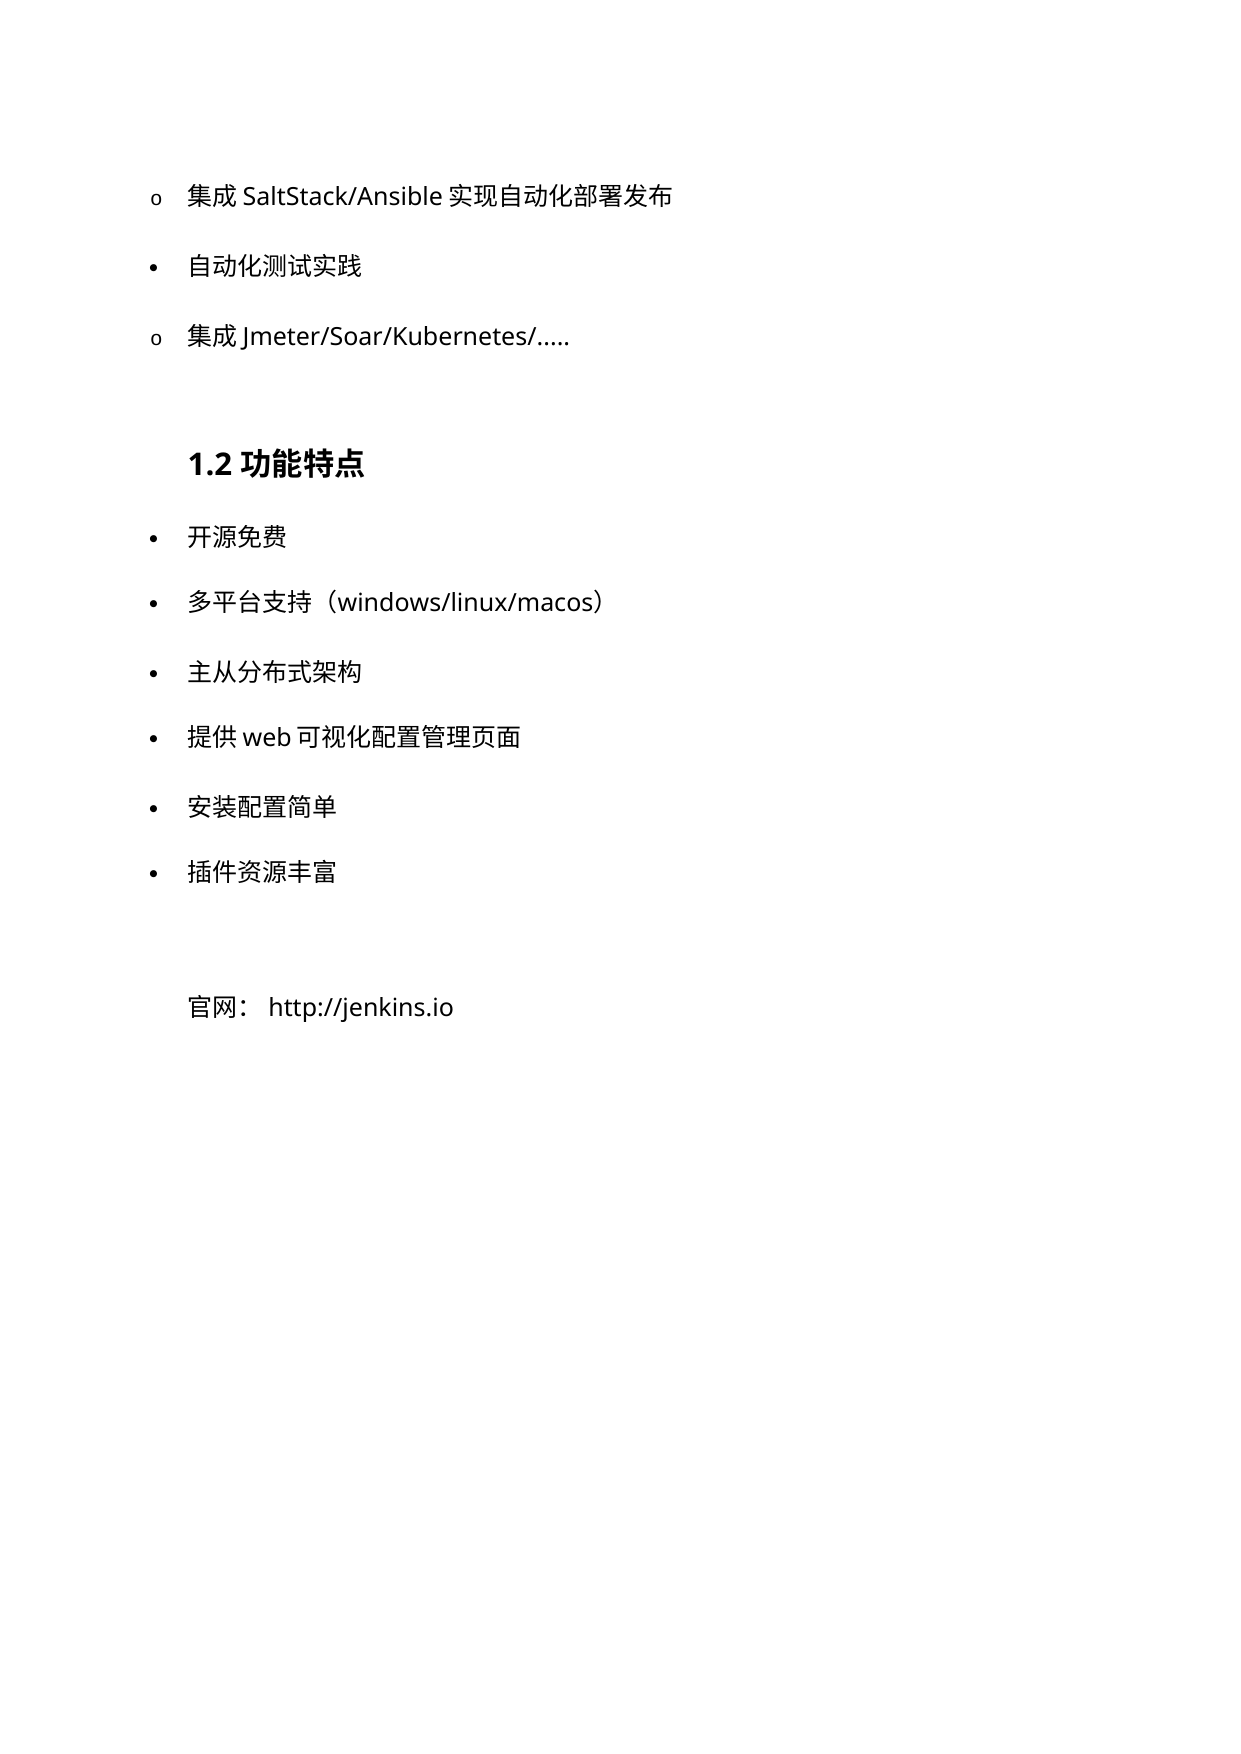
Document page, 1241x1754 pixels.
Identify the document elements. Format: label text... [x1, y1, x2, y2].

list 安装配置简单 [150, 773, 1053, 838]
list 集成SaltStack/Ansible实现自动化部署发布 [150, 162, 1053, 227]
text 1.2 功能特点 [187, 430, 1053, 495]
text 官网： http://jenkins.io [187, 973, 1053, 1038]
list 插件资源丰富 [150, 838, 1053, 903]
list 提供web可视化配置管理页面 [150, 703, 1053, 768]
list 多平台支持（windows/linux/macos） [150, 568, 1053, 633]
list 主从分布式架构 [150, 638, 1053, 703]
list 开源免费 [150, 503, 1053, 568]
list 自动化测试实践 [150, 232, 1053, 297]
list 集成Jmeter/Soar/Kubernetes/..... [150, 302, 1053, 367]
